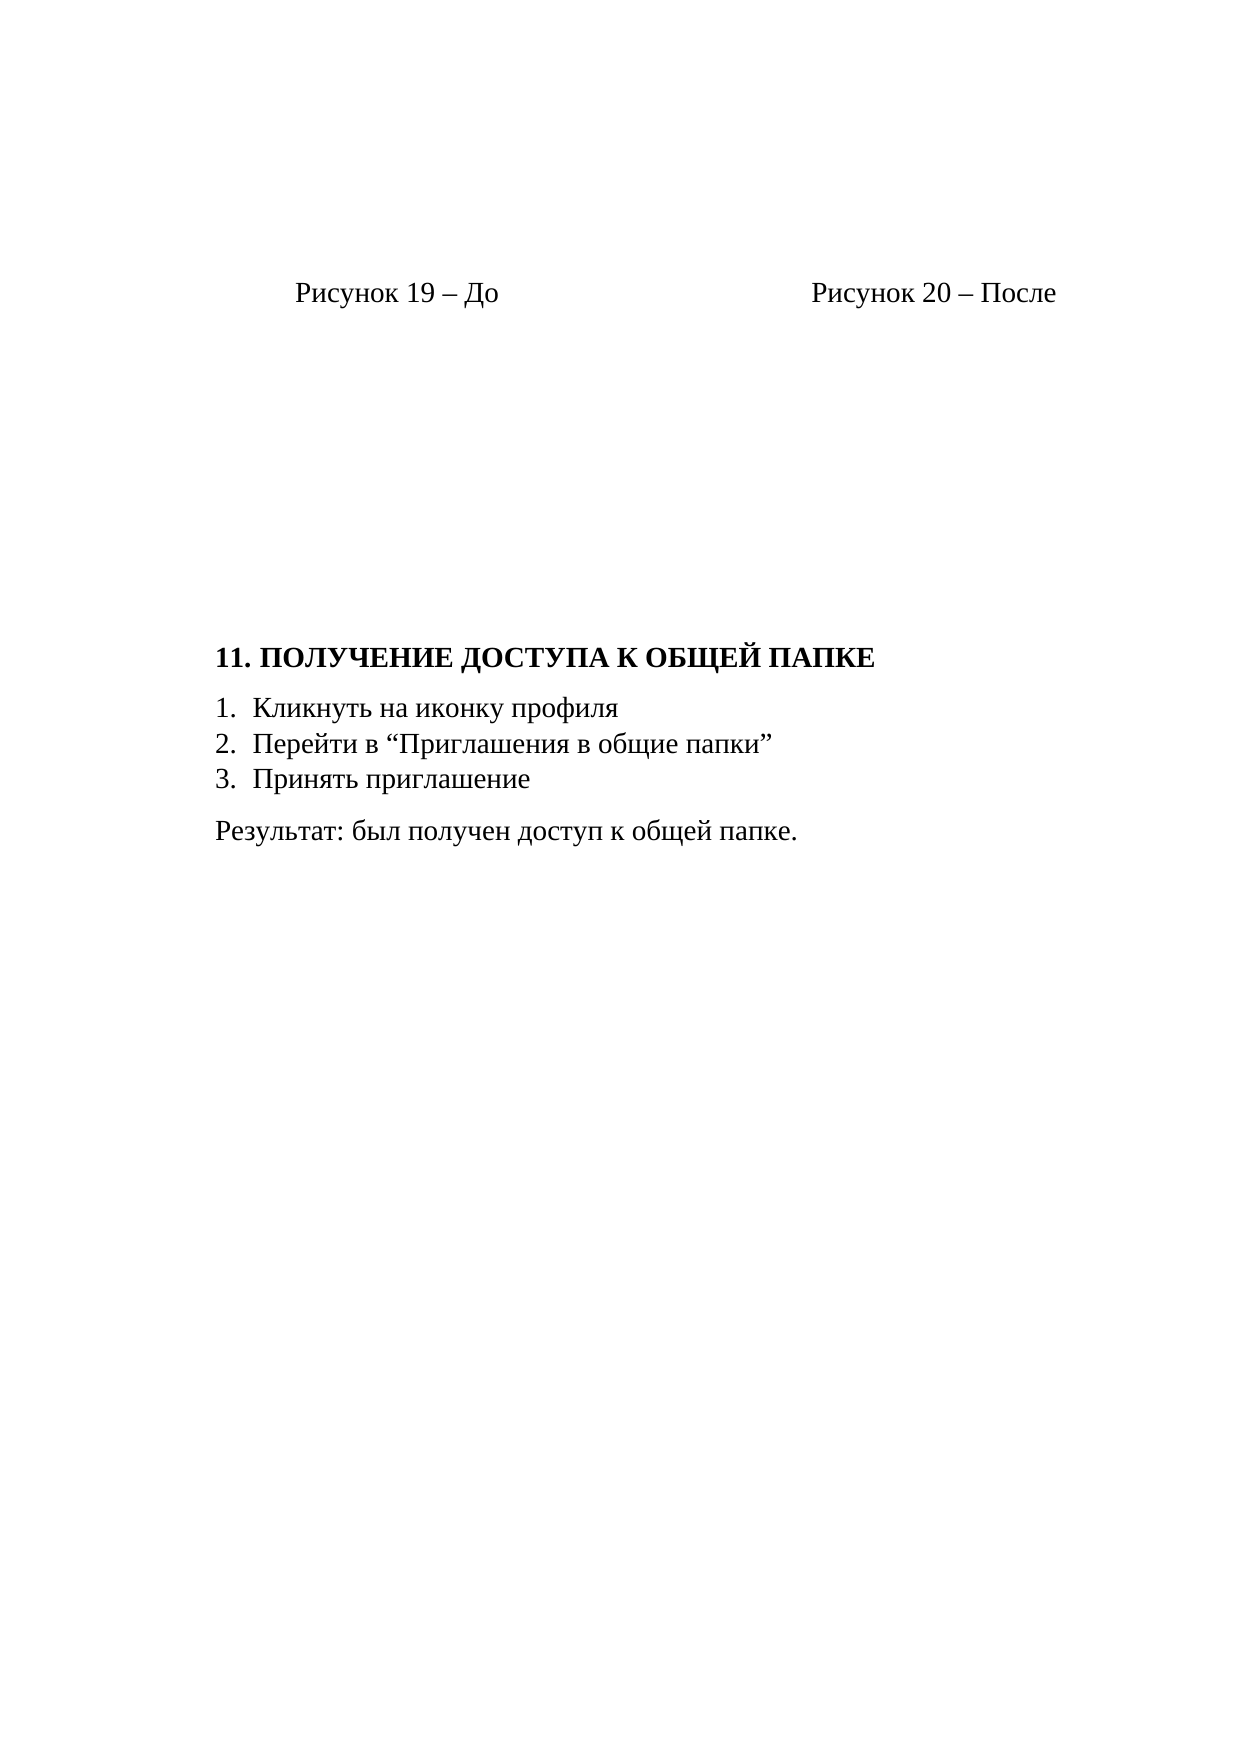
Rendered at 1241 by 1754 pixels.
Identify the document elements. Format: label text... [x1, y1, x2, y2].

list ПОЛУЧЕНИЕ ДОСТУПА К ОБЩЕЙ ПАПКЕ [215, 640, 1152, 673]
text Результат: был получен доступ к общей папке. [215, 813, 1152, 847]
list Кликнуть на иконку профиля [215, 690, 1152, 724]
list Принять приглашение [215, 761, 1152, 795]
list Перейти в “Приглашения в общие папки” [215, 726, 1152, 759]
text Рисунок 19 – До Рисунок 20 – После [215, 275, 1152, 308]
